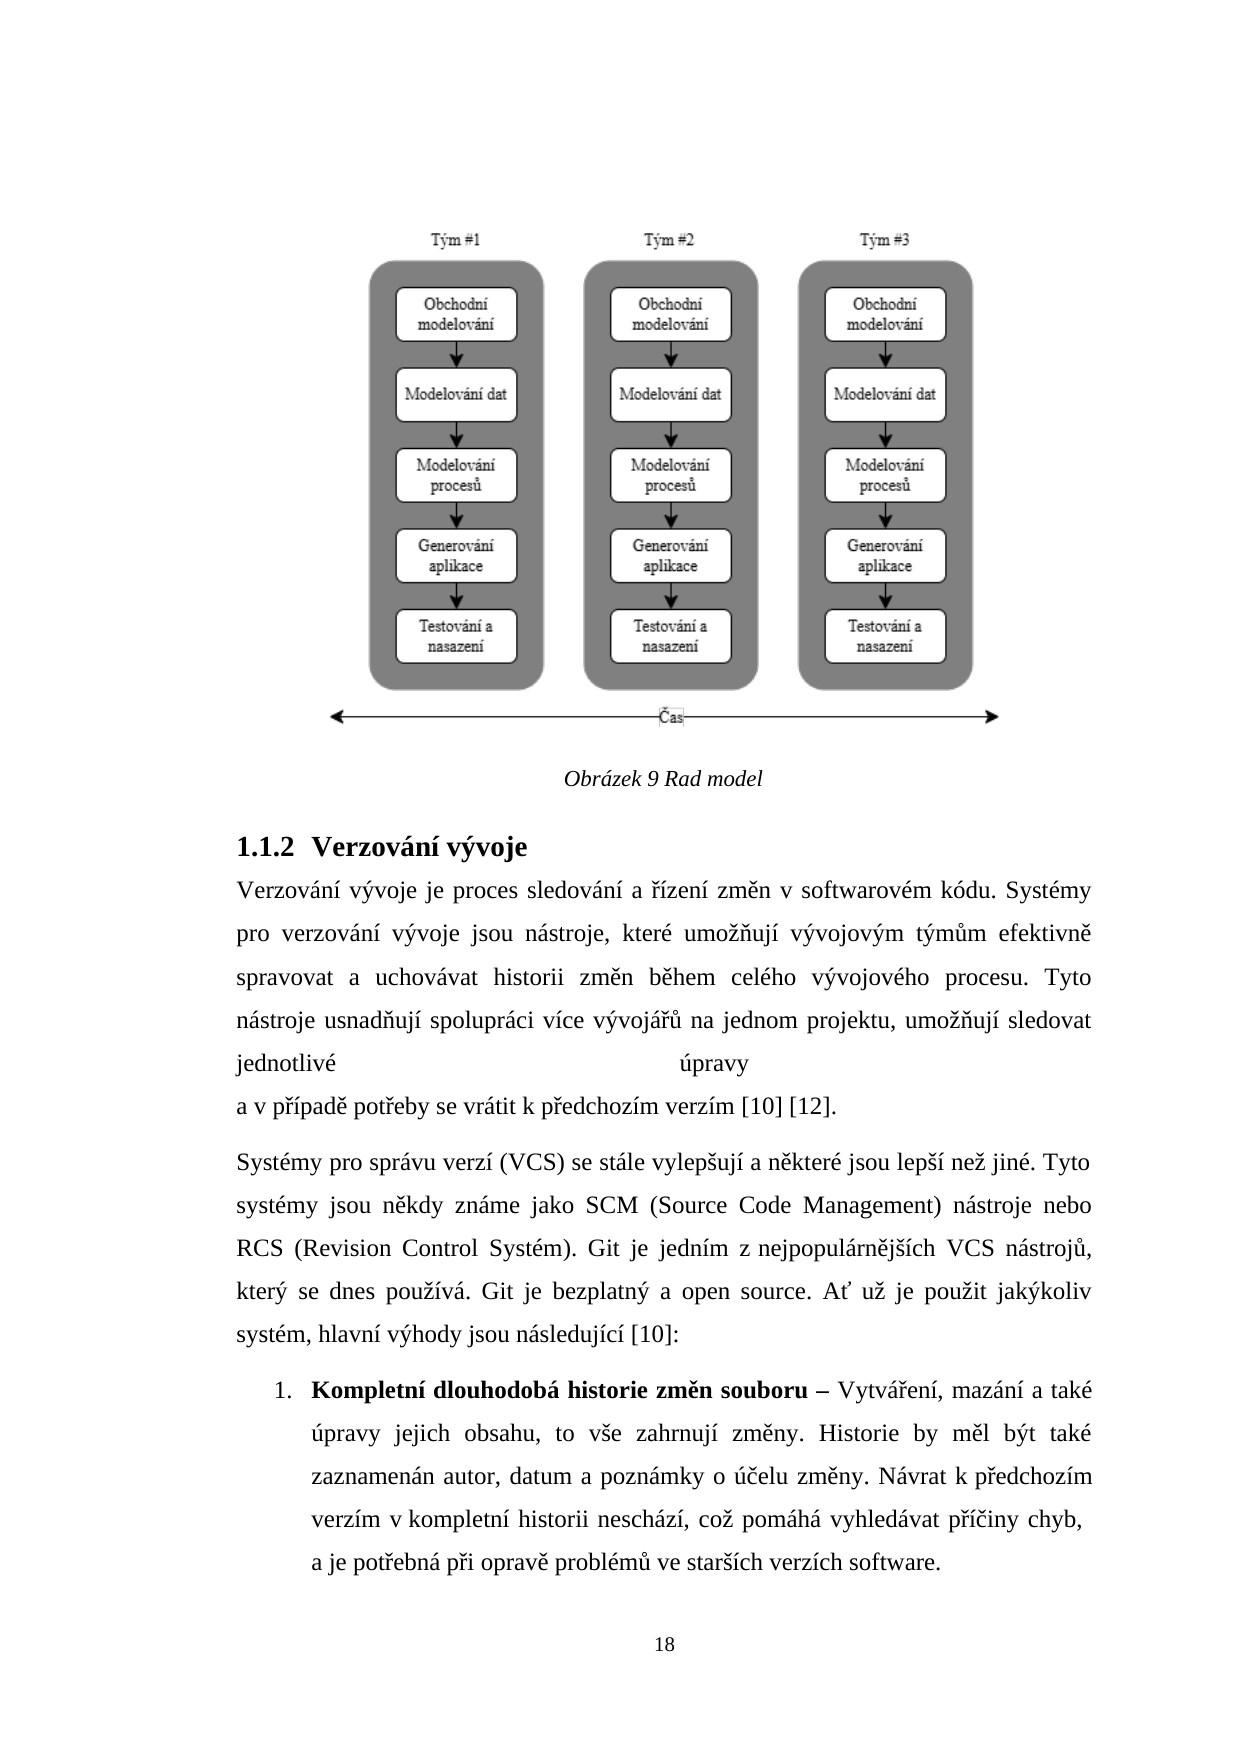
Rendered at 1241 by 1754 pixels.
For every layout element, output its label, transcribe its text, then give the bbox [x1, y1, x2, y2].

picture [330, 220, 999, 727]
subtitle Verzování vývoje [236, 829, 1092, 863]
text Verzování vývoje je proces sledování a řízení změn v softwarovém kódu. Systémy pro verzování vývoje jsou nástroje, které umožňují vývojovým týmům efektivně spravovat a uchovávat historii změn během celého vývojového procesu. Tyto nástroje usnadňují spolupráci více vývojářů na jednom projektu, umožňují sledovat jednotlivé úpravy a v případě potřeby se vrátit k předchozím verzím [10] [12]. [236, 875, 1092, 1120]
text Systémy pro správu verzí (VCS) se stále vylepšují a některé jsou lepší než jiné. Tyto systémy jsou někdy známe jako SCM (Source Code Management) nástroje nebo RCS (Revision Control Systém). Git je jedním z nejpopulárnějších VCS nástrojů, který se dnes používá. Git je bezplatný a open source. Ať už je použit jakýkoliv systém, hlavní výhody jsou následující [10]: [236, 1147, 1092, 1348]
list Kompletní dlouhodobá historie změn souboru – Vytváření, mazání a také úpravy jejich obsahu, to vše zahrnují změny. Historie by měl být také zaznamenán autor, datum a poznámky o účelu změny. Návrat k předchozím verzím v kompletní historii neschází, což pomáhá vyhledávat příčiny chyb, a je potřebná při opravě problémů ve starších verzích software. [274, 1375, 1092, 1576]
